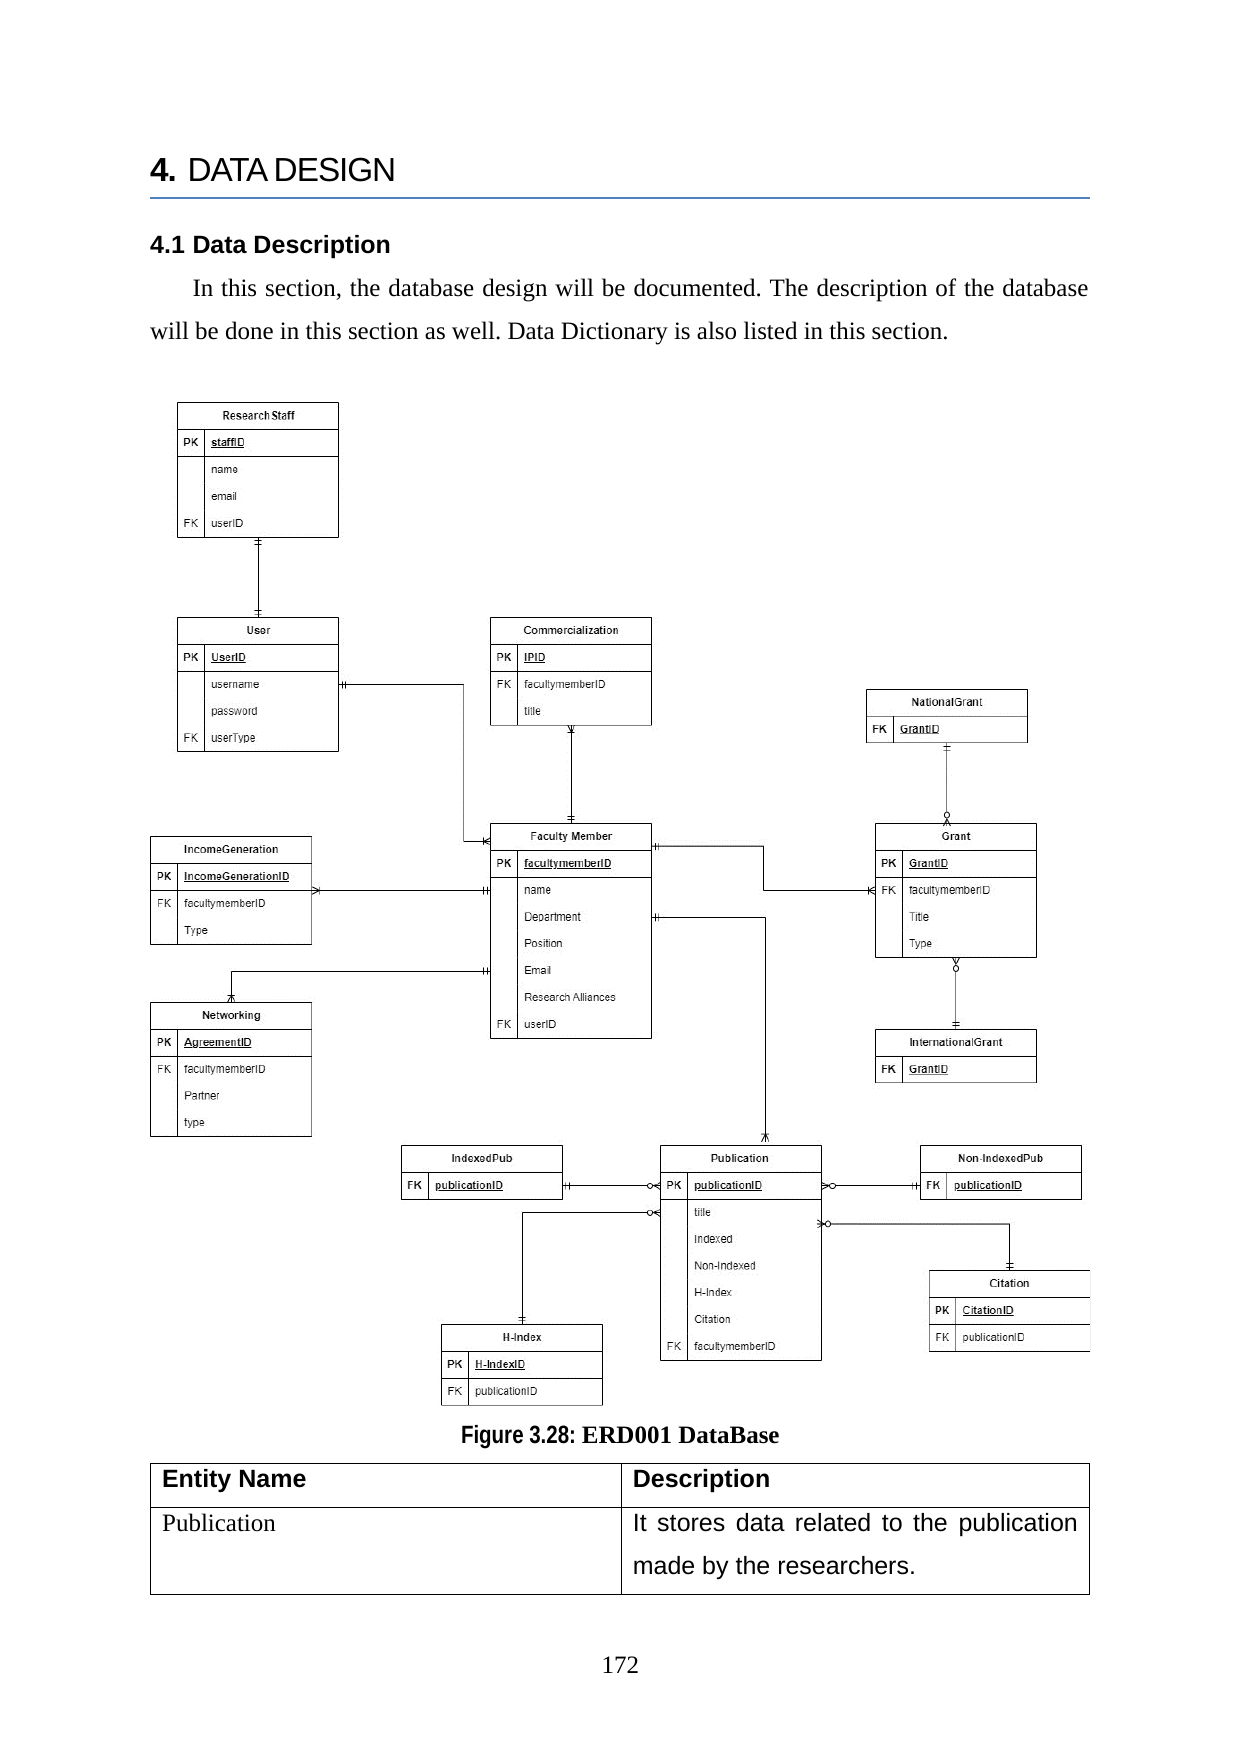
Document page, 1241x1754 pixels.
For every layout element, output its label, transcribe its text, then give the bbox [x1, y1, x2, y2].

text In this section, the database design will be documented. The description of the database will be done in this section as well. Data Dictionary is also listed in this section. [150, 273, 1090, 345]
table_cell Publication [151, 1508, 621, 1594]
table_header Entity Name [151, 1464, 621, 1507]
title Data Design [150, 150, 1090, 197]
table_header Description [622, 1464, 1089, 1507]
list Data Description [150, 230, 1090, 259]
text Figure 3.28: ERD001 DataBase [150, 1420, 1090, 1449]
table_cell It stores data related to the publication made by the researchers. [622, 1508, 1089, 1594]
picture [150, 402, 1091, 1406]
